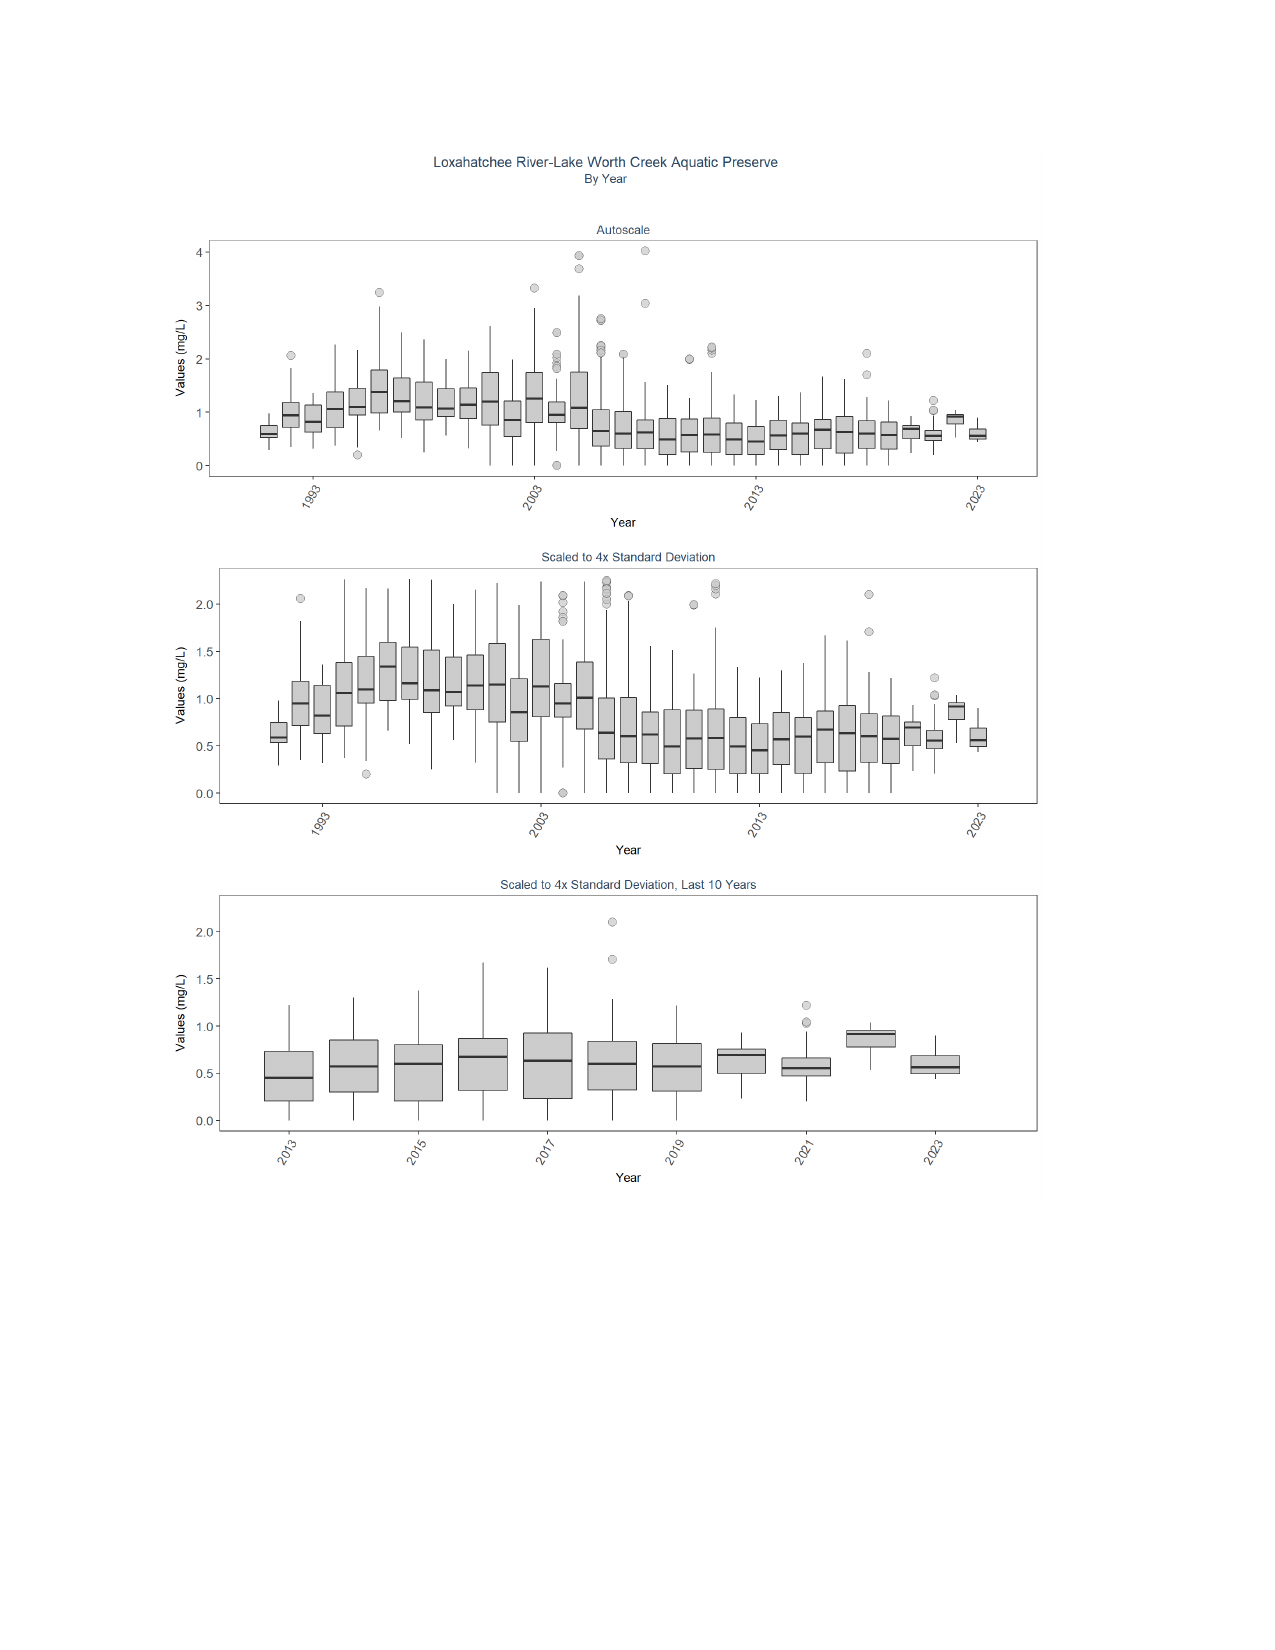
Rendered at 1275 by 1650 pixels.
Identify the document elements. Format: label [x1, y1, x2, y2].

picture [168, 150, 1044, 1200]
